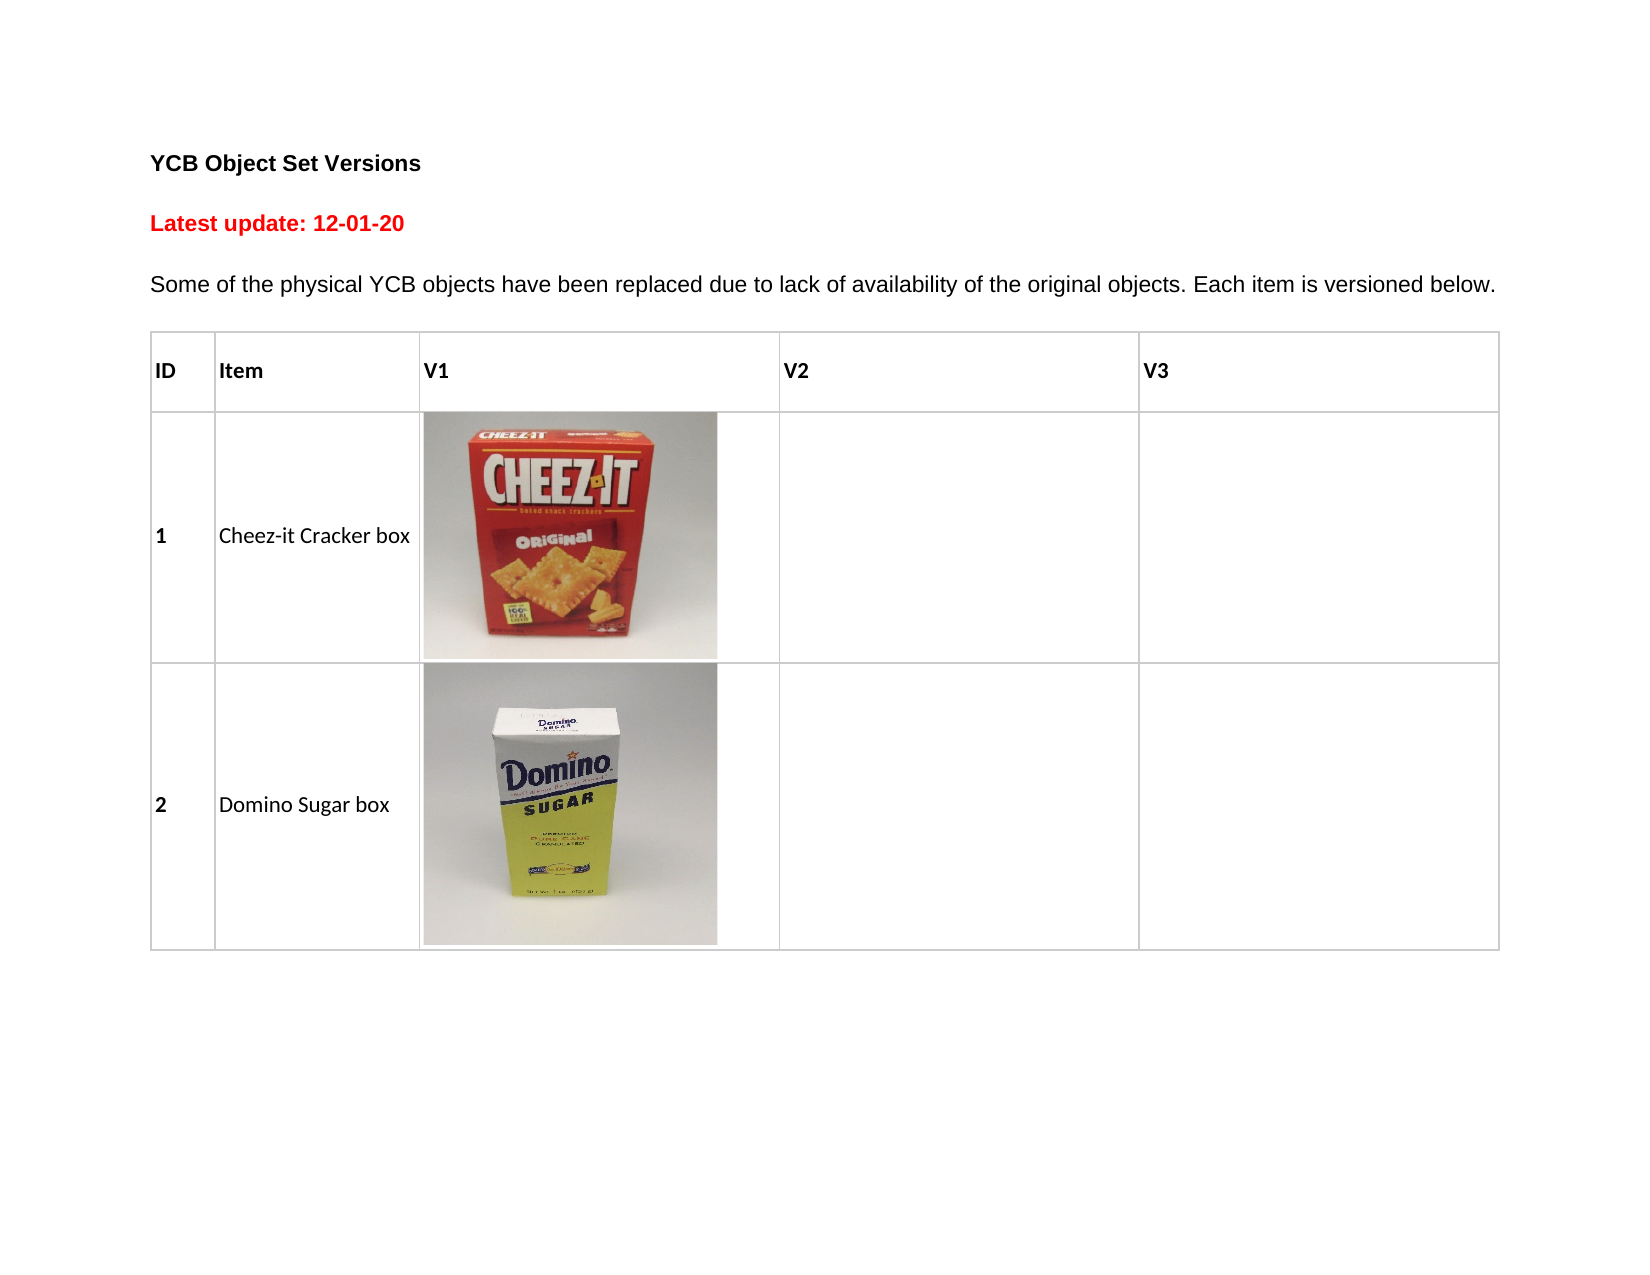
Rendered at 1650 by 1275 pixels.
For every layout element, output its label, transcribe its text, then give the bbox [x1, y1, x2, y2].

table_cell 2 [152, 664, 214, 949]
table_cell [1140, 664, 1498, 949]
text YCB Object Set Versions [150, 150, 1500, 176]
table_cell [1140, 413, 1498, 662]
table_header V3 [1140, 333, 1498, 411]
table_header V1 [420, 333, 779, 411]
table_cell Cheez-it Cracker box [216, 413, 419, 662]
table_header Item [216, 333, 419, 411]
text Latest update: 12-01-20 [150, 210, 1500, 237]
table_header ID [152, 333, 214, 411]
table_cell [420, 664, 779, 949]
table_cell [780, 664, 1138, 949]
table_cell 1 [152, 413, 214, 662]
table_cell Domino Sugar box [216, 664, 419, 949]
picture [423, 412, 718, 659]
table_cell [780, 413, 1138, 662]
text Some of the physical YCB objects have been replaced due to lack of availability of the original objects. Each item is versioned below. [150, 271, 1500, 297]
table_cell [420, 413, 779, 662]
picture [423, 663, 718, 945]
table_header V2 [780, 333, 1138, 411]
